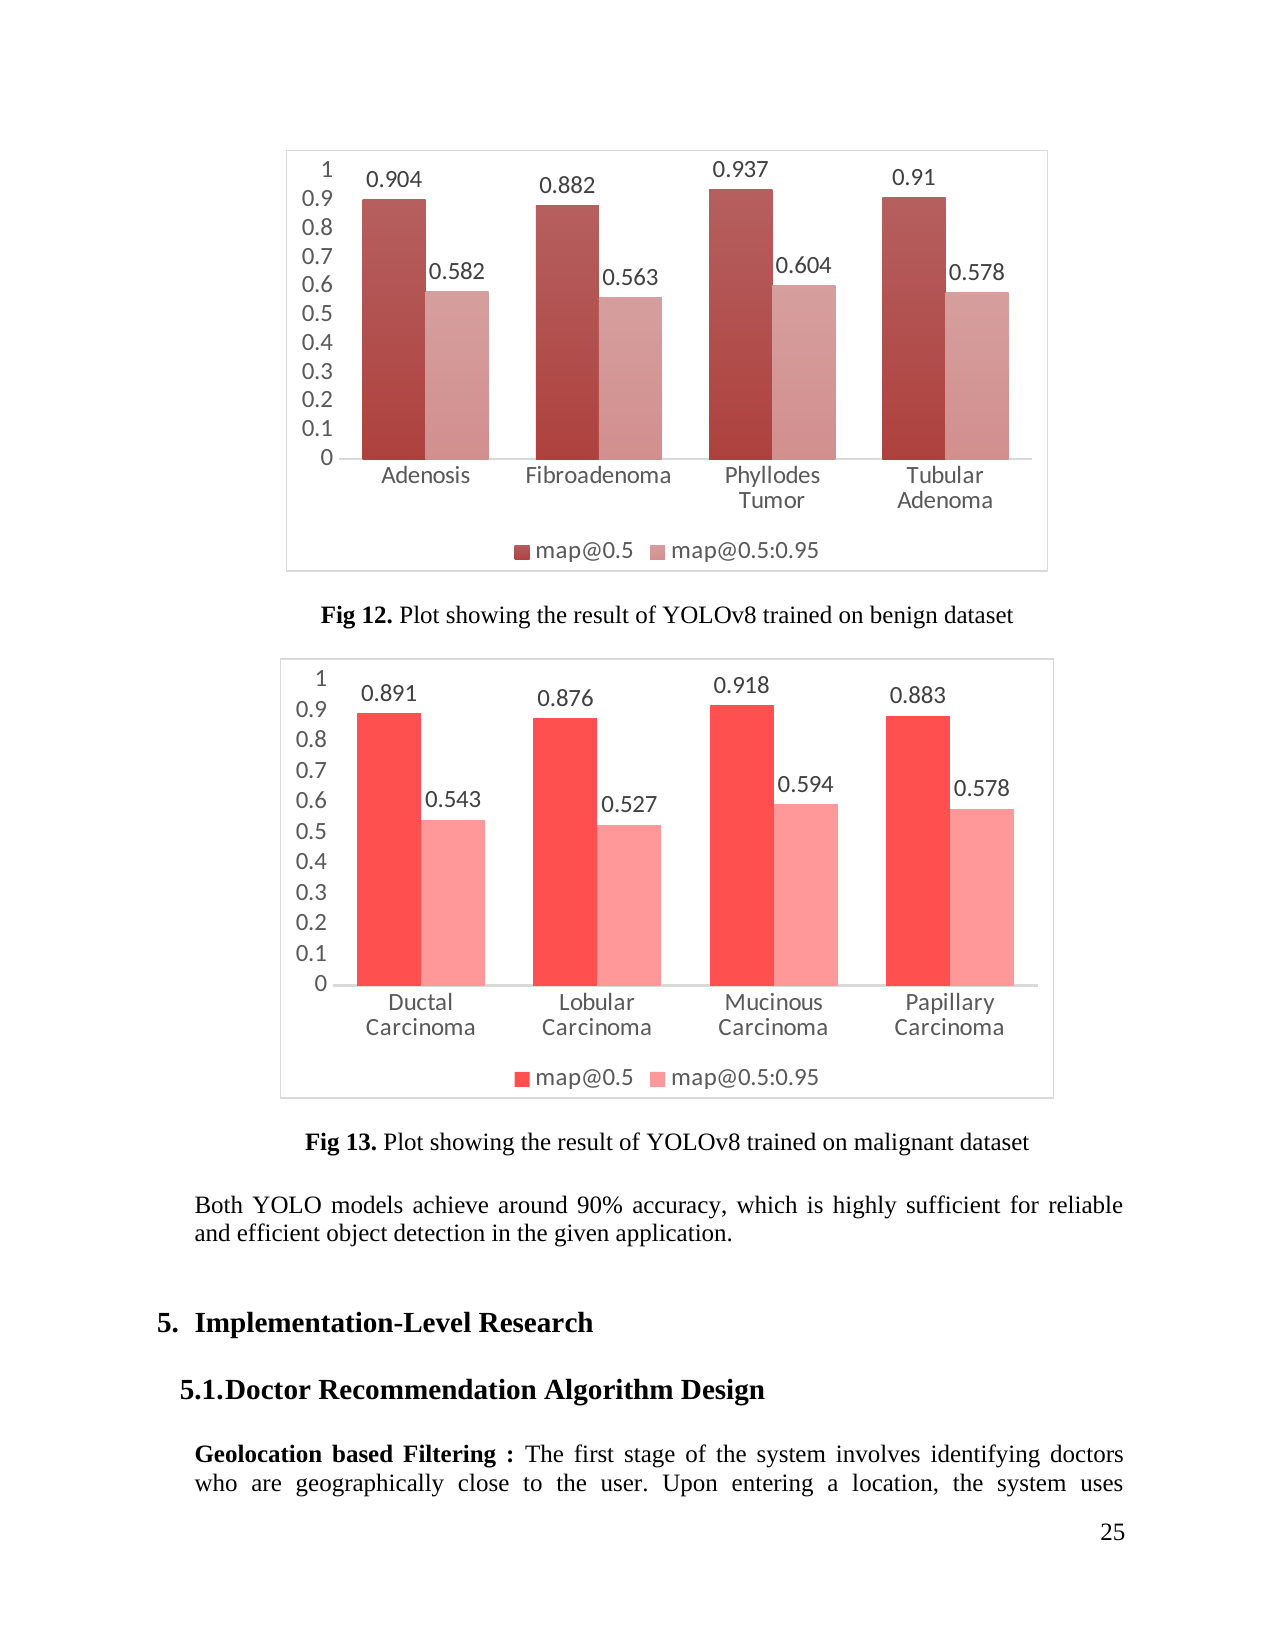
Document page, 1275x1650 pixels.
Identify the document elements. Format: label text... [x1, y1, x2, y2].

list Fig 12. Plot showing the result of YOLOv8 trained on benign dataset [209, 601, 1125, 629]
list Doctor Recommendation Algorithm Design [179, 1372, 1125, 1405]
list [194, 1439, 1125, 1496]
list Implementation-Level Research [157, 1305, 1125, 1338]
list Fig 13. Plot showing the result of YOLOv8 trained on malignant dataset [209, 1127, 1125, 1156]
list Both YOLO models achieve around 90% accuracy, which is highly sufficient for reliable and efficient object detection in the given application. [194, 1190, 1125, 1247]
